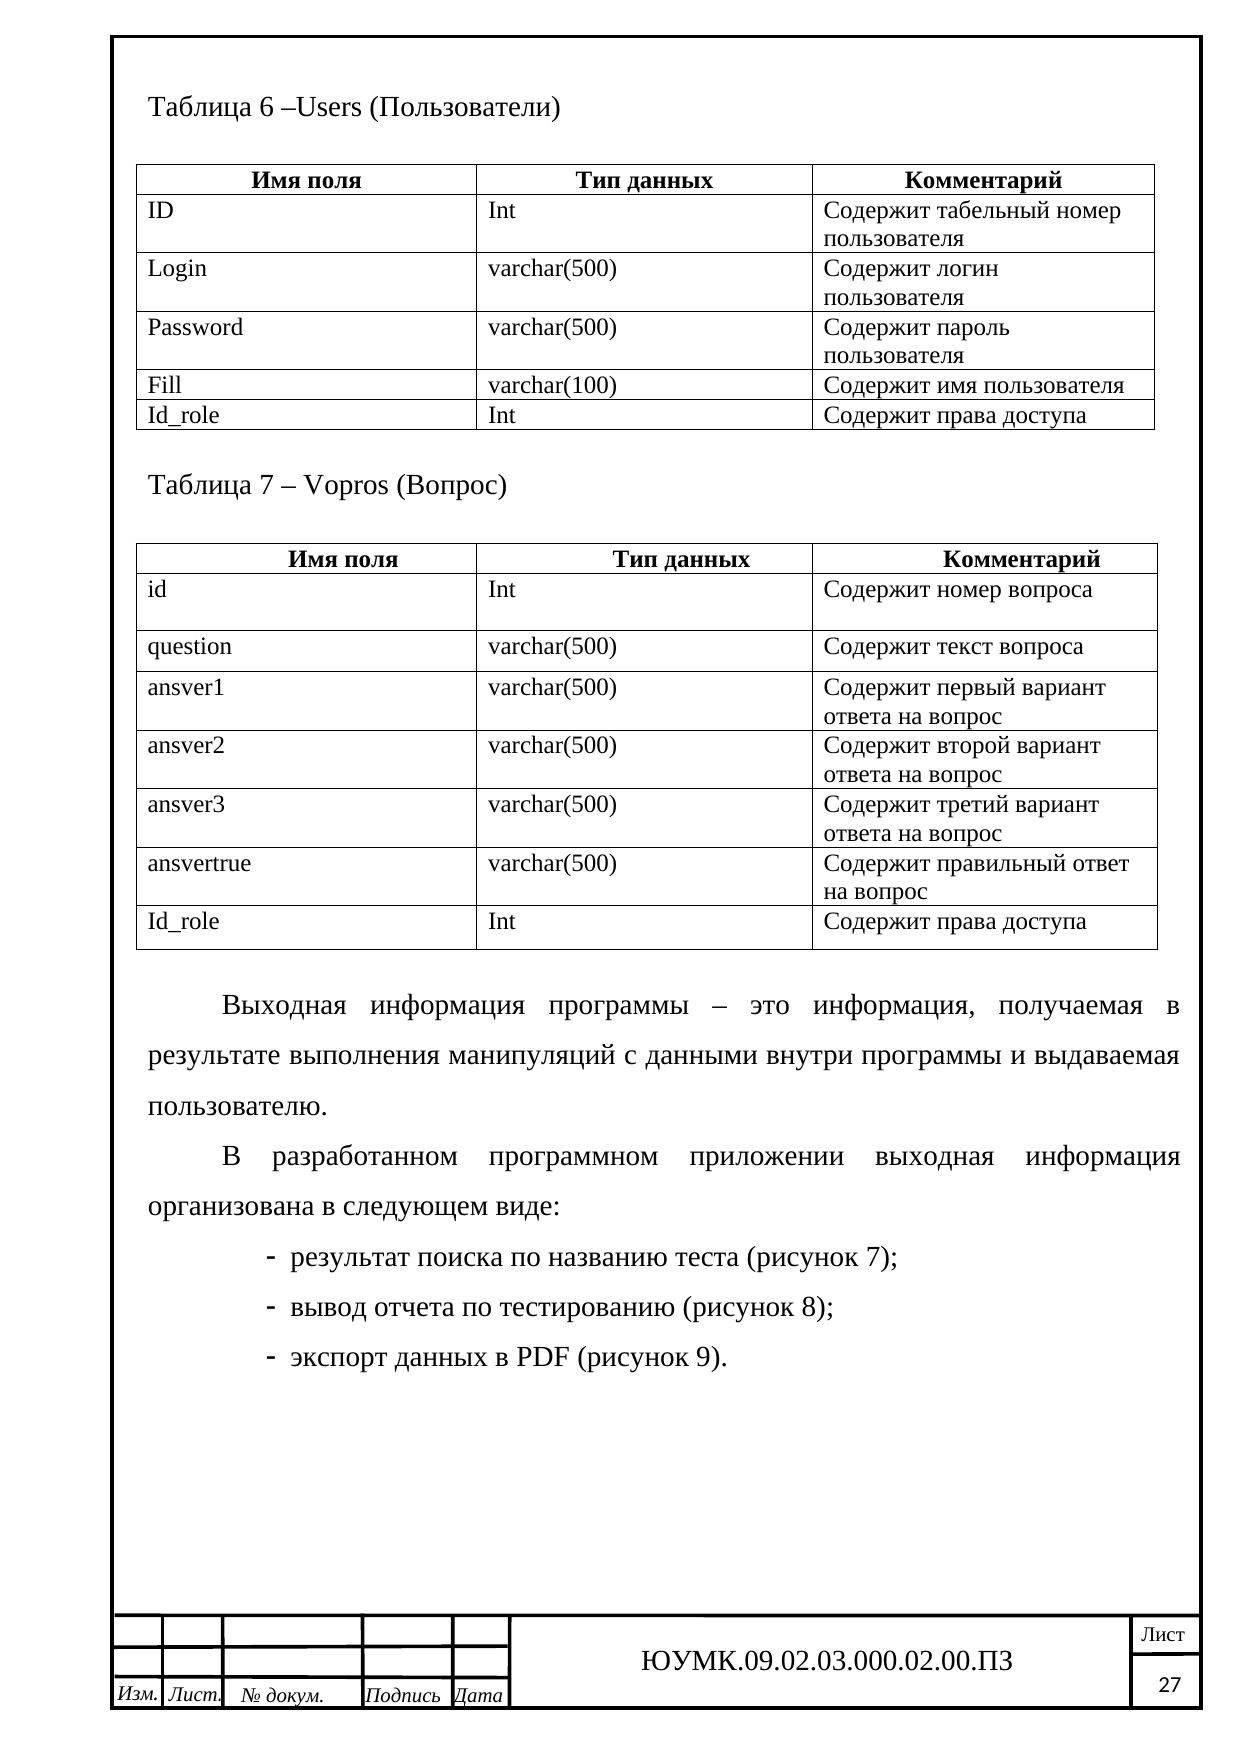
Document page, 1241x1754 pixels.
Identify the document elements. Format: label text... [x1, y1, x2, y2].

text Таблица 7 – Vopros (Вопрос) [148, 467, 1181, 501]
text В разработанном программном приложении выходная информация организована в следующем виде: [148, 1138, 1181, 1222]
table_header Комментарий [813, 544, 1157, 573]
table_cell Содержит логин пользователя [813, 253, 1154, 311]
table_cell id [137, 574, 476, 630]
table_cell varchar(500) [477, 631, 812, 671]
table_cell ansvertrue [137, 848, 476, 905]
table_cell varchar(500) [477, 312, 812, 369]
table_cell Содержит номер вопроса [813, 574, 1157, 630]
table_cell Id_role [137, 906, 476, 948]
table_cell Содержит права доступа [813, 906, 1157, 948]
table_cell Содержит пароль пользователя [813, 312, 1154, 369]
table_cell Содержит второй вариант ответа на вопрос [813, 731, 1157, 788]
table_header Имя поля [137, 165, 476, 194]
table_cell question [137, 631, 476, 671]
table_header Тип данных [477, 165, 812, 194]
list вывод отчета по тестированию (рисунок 8); [148, 1289, 1181, 1323]
table_cell ansver2 [137, 731, 476, 788]
table_cell Password [137, 312, 476, 369]
table_header Комментарий [813, 165, 1154, 194]
table_cell Содержит имя пользователя [813, 370, 1154, 399]
table_cell Содержит права доступа [813, 400, 1154, 429]
table_header Имя поля [137, 544, 476, 573]
table_header Тип данных [477, 544, 812, 573]
table_cell varchar(500) [477, 672, 812, 729]
table_cell Int [477, 400, 812, 429]
table_cell Int [477, 195, 812, 252]
table_cell ansver3 [137, 789, 476, 847]
table_cell Содержит правильный ответ на вопрос [813, 848, 1157, 905]
table_cell varchar(500) [477, 789, 812, 847]
table_cell Id_role [137, 400, 476, 429]
table_cell Fill [137, 370, 476, 399]
list экспорт данных в PDF (рисунок 9). [148, 1339, 1181, 1373]
text Таблица 6 –Users (Пользователи) [148, 89, 1181, 122]
table_cell Содержит третий вариант ответа на вопрос [813, 789, 1157, 847]
table_cell varchar(500) [477, 731, 812, 788]
table_cell Int [477, 906, 812, 948]
table_cell Int [477, 574, 812, 630]
table_cell Содержит текст вопроса [813, 631, 1157, 671]
text Выходная информация программы – это информация, получаемая в результате выполнения манипуляций с данными внутри программы и выдаваемая пользователю. [148, 987, 1181, 1121]
table_cell varchar(100) [477, 370, 812, 399]
table_cell Login [137, 253, 476, 311]
table_cell ID [137, 195, 476, 252]
table_cell Содержит первый вариант ответа на вопрос [813, 672, 1157, 729]
table_cell varchar(500) [477, 253, 812, 311]
table_cell ansver1 [137, 672, 476, 729]
table_cell varchar(500) [477, 848, 812, 905]
list результат поиска по названию теста (рисунок 7); [148, 1239, 1181, 1272]
table_cell Содержит табельный номер пользователя [813, 195, 1154, 252]
